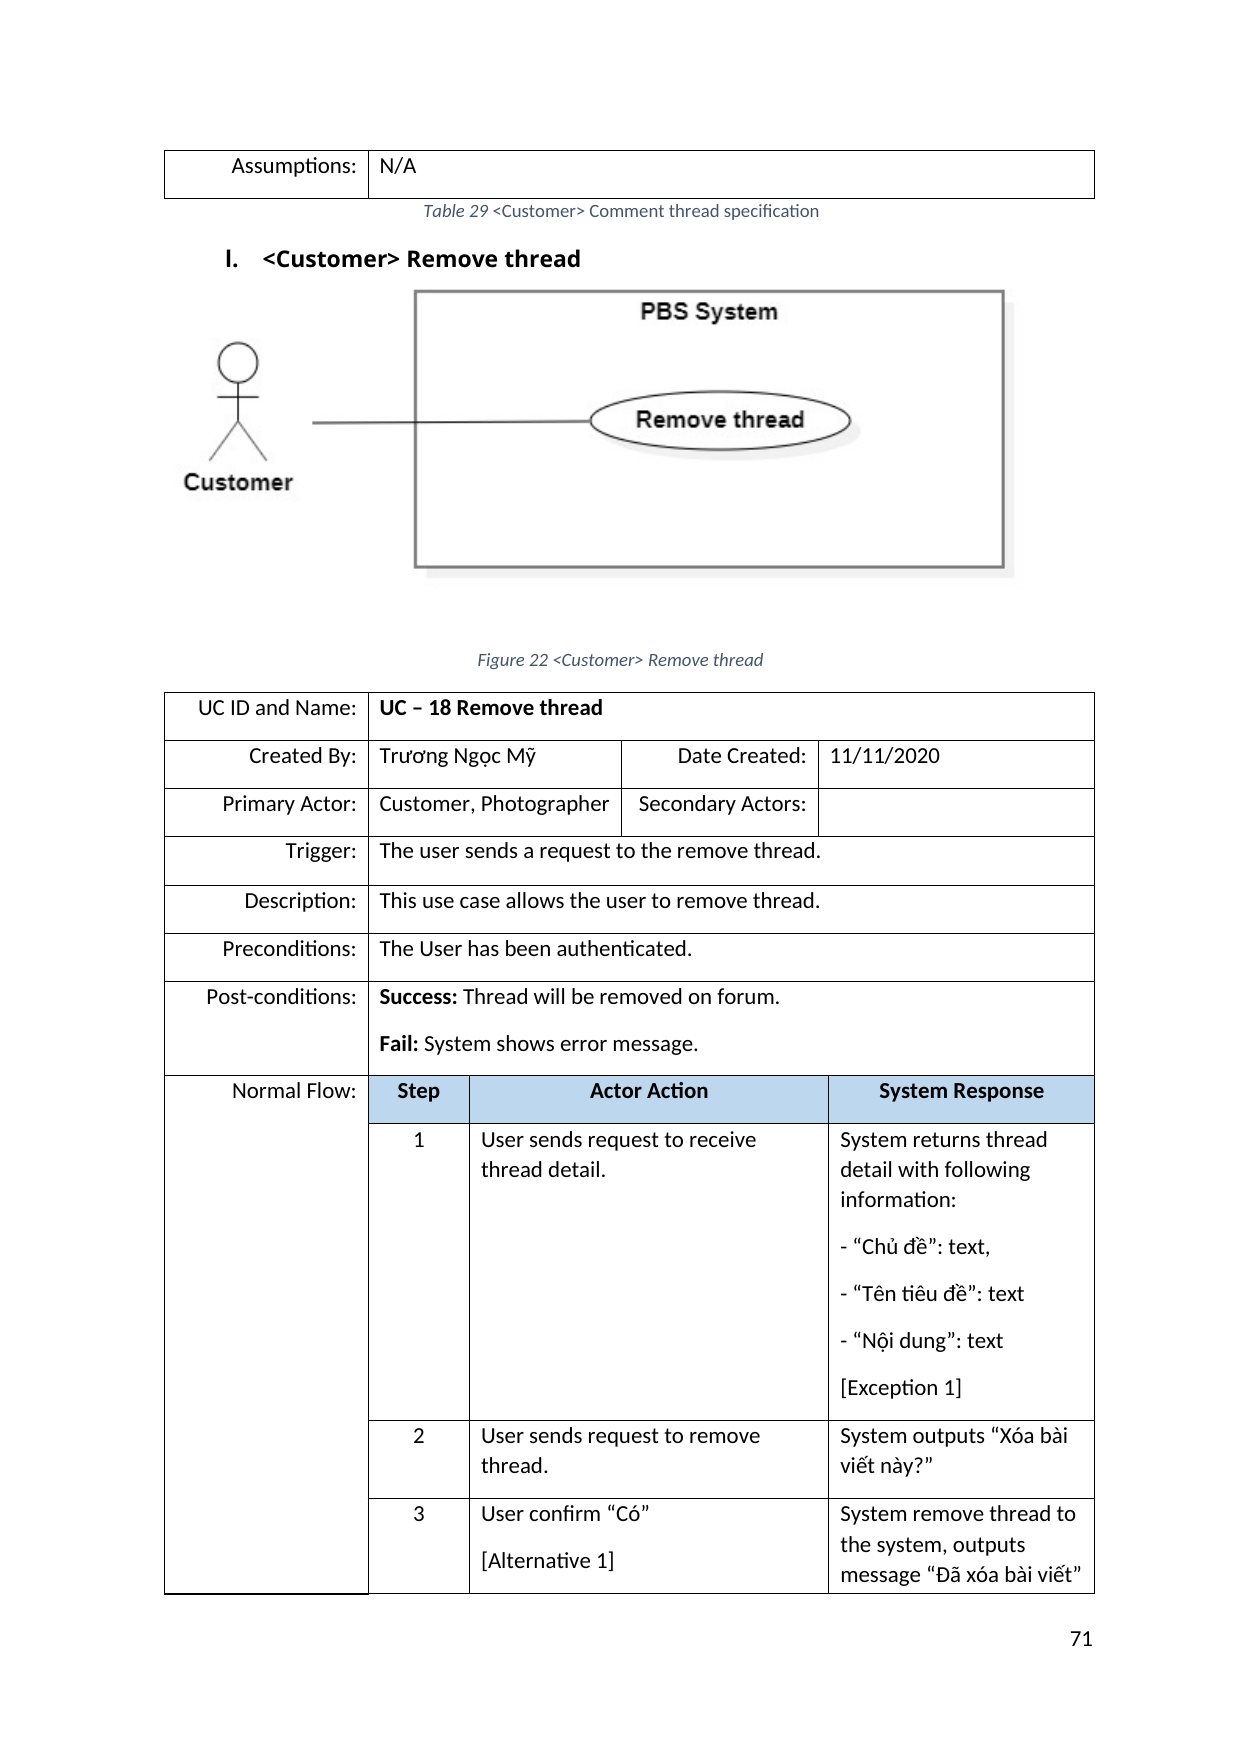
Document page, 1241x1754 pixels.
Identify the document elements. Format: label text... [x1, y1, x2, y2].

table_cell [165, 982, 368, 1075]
picture [150, 276, 1066, 630]
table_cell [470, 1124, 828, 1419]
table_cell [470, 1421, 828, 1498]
text Figure 22 <Customer> Remove thread [150, 648, 1093, 671]
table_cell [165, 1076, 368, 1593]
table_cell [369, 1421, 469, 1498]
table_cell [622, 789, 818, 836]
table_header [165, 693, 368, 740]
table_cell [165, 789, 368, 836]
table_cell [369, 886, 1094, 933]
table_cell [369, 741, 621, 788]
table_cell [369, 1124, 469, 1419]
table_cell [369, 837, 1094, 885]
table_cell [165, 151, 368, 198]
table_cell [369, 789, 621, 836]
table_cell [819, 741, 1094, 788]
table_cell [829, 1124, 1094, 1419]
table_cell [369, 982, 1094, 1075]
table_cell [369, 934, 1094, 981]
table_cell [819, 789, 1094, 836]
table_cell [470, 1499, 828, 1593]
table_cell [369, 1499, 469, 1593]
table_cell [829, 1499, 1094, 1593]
text Table 29 <Customer> Comment thread specification [150, 199, 1093, 222]
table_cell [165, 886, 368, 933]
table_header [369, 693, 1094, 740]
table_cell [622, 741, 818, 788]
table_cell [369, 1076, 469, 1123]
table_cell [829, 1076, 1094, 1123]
subtitle <Customer> Remove thread [225, 243, 1093, 274]
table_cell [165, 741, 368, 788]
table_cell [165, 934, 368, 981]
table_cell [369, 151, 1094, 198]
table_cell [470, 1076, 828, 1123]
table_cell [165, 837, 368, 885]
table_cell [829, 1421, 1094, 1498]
